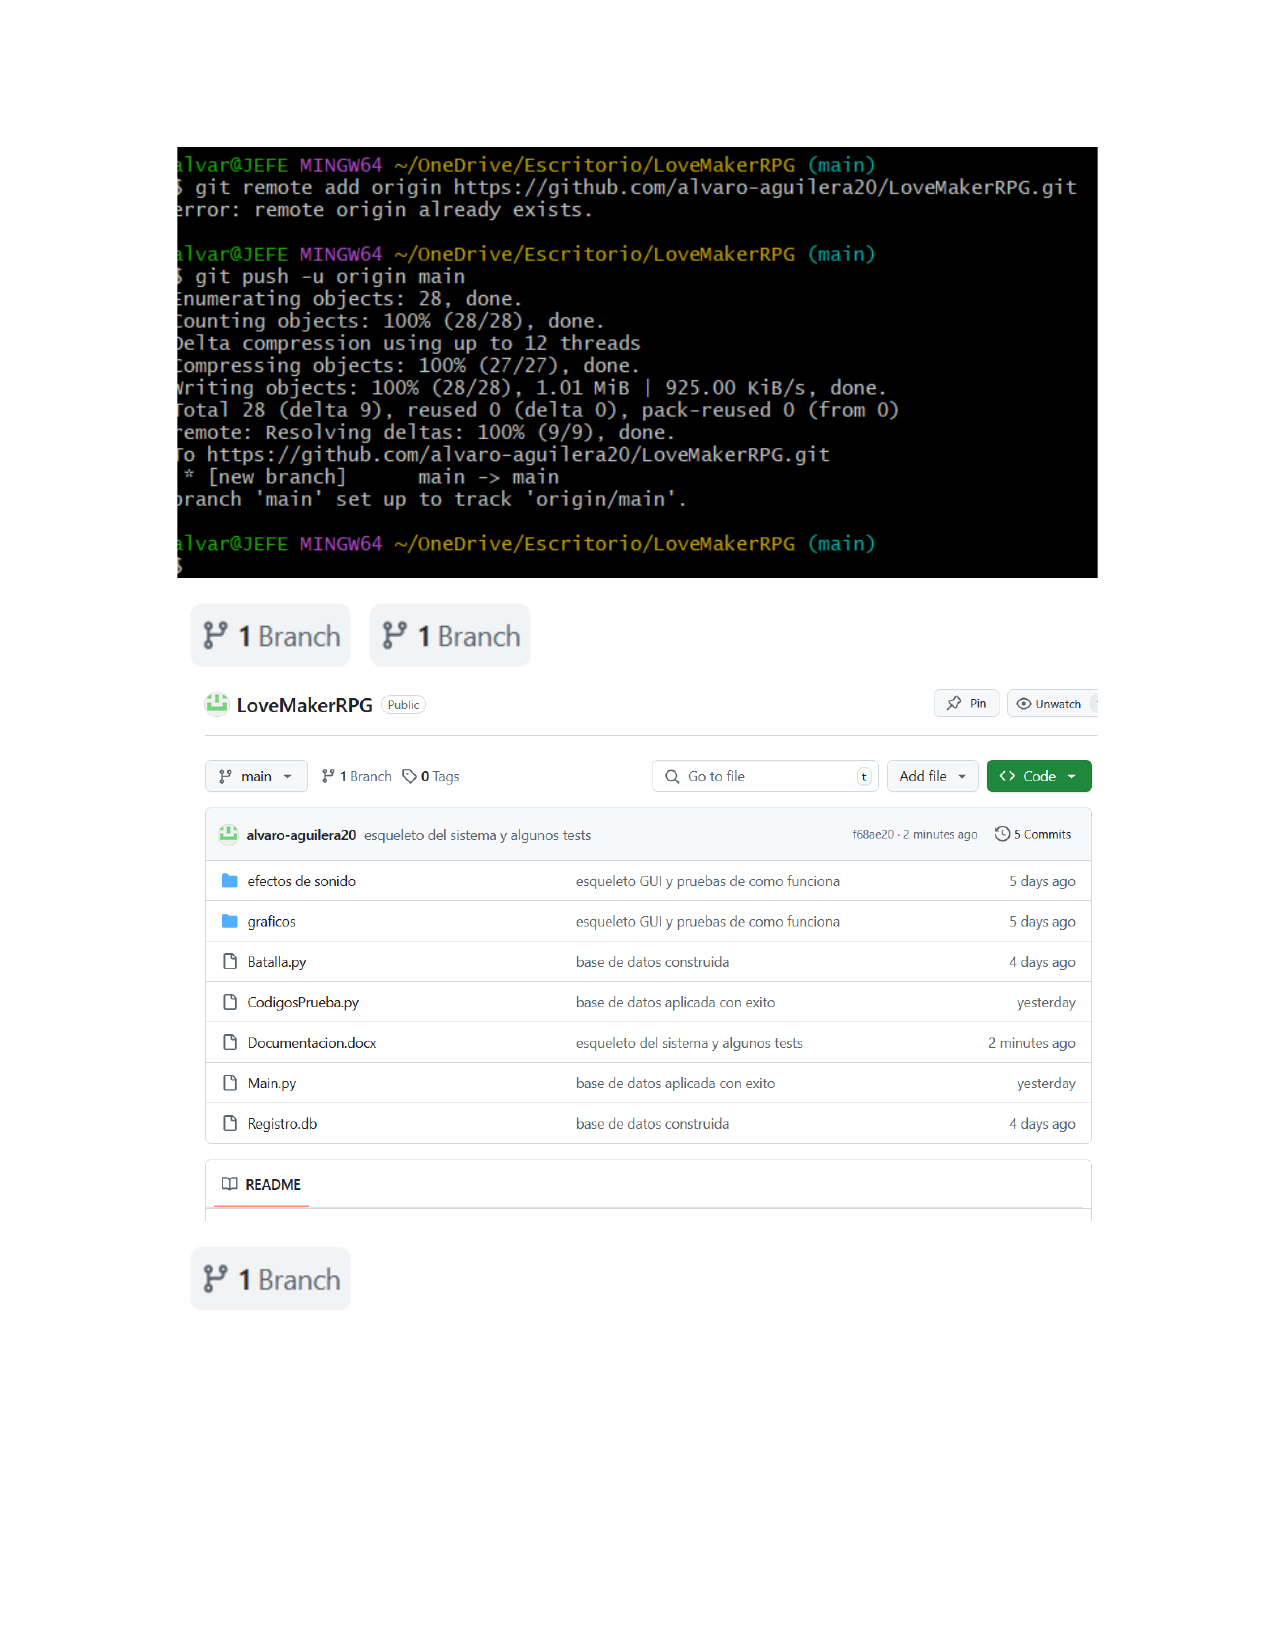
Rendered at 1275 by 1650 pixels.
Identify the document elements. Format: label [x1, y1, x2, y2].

picture [177, 685, 1098, 1221]
picture [177, 582, 537, 681]
picture [177, 147, 1098, 578]
picture [177, 1226, 357, 1325]
